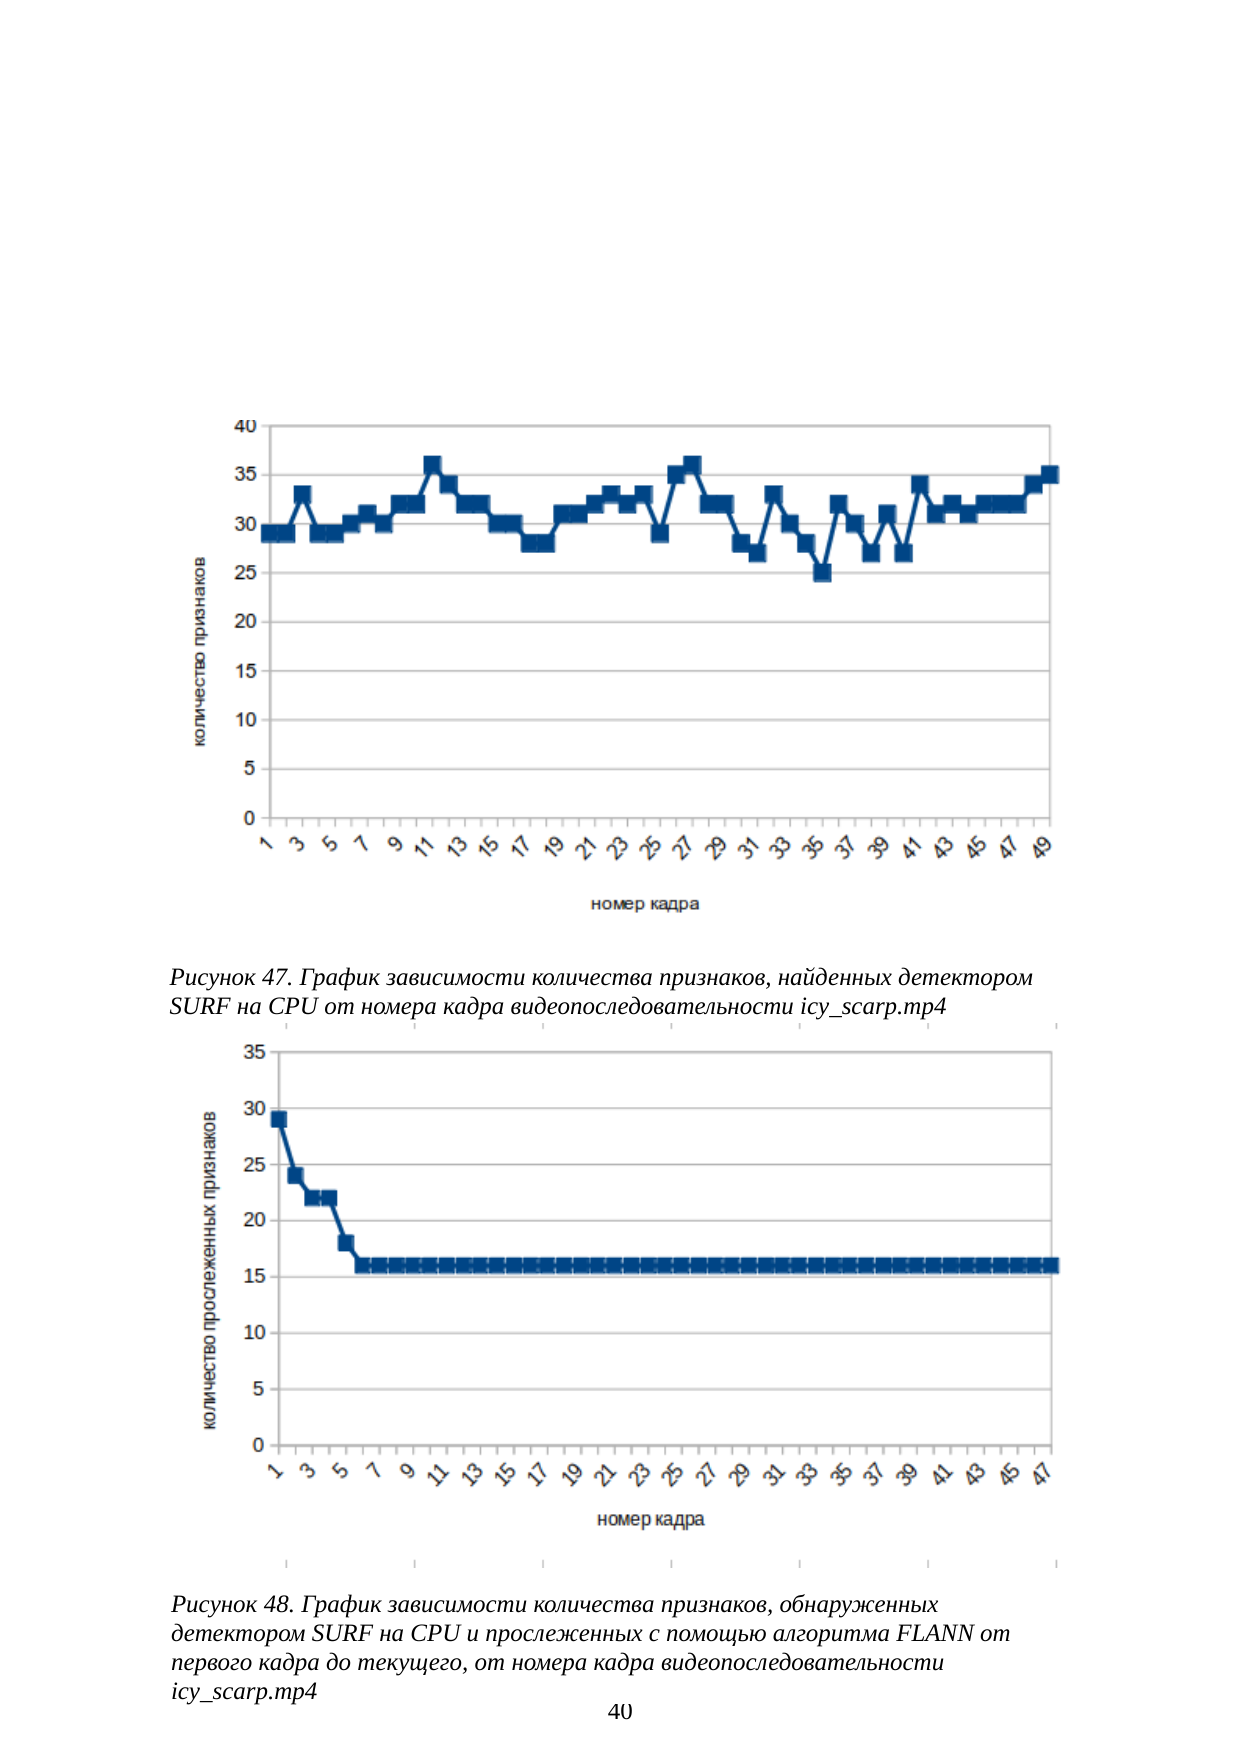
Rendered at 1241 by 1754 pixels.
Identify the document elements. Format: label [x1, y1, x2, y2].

picture [171, 1023, 1070, 1568]
picture [169, 420, 1071, 941]
